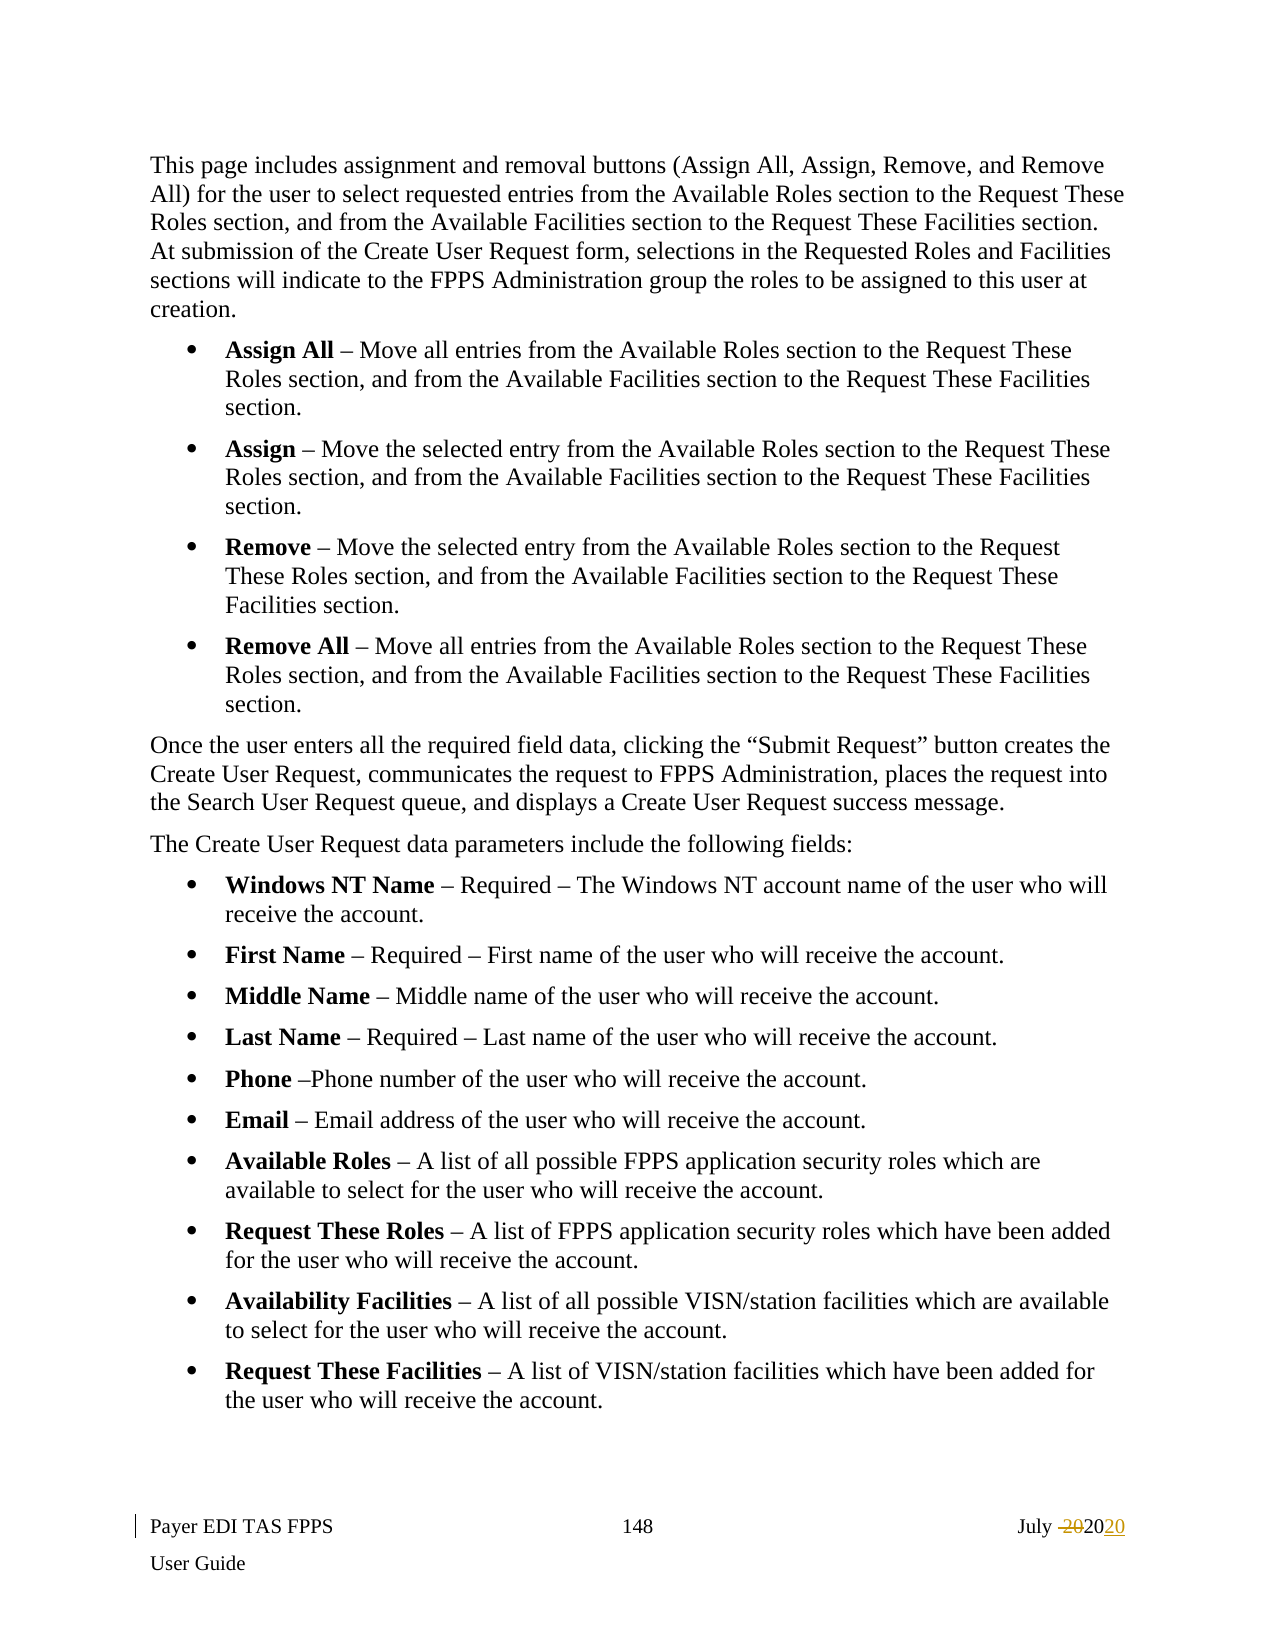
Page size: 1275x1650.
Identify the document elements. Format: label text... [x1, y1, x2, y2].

list Remove – Move the selected entry from the Available Roles section to the Request These Roles section, and from the Available Facilities section to the Request These Facilities section. [187, 532, 1125, 619]
list Assign All – Move all entries from the Available Roles section to the Request These Roles section, and from the Available Facilities section to the Request These Facilities section. [187, 335, 1125, 421]
list Available Roles – A list of all possible FPPS application security roles which are available to select for the user who will receive the account. [187, 1146, 1125, 1204]
list Request These Facilities – A list of VISN/station facilities which have been added for the user who will receive the account. [187, 1356, 1125, 1414]
list Remove All – Move all entries from the Available Roles section to the Request These Roles section, and from the Available Facilities section to the Request These Facilities section. [187, 631, 1125, 717]
text The Create User Request data parameters include the following fields: [150, 829, 1125, 857]
list Availability Facilities – A list of all possible VISN/station facilities which are available to select for the user who will receive the account. [187, 1286, 1125, 1344]
list Last Name – Required – Last name of the user who will receive the account. [187, 1022, 1125, 1051]
list Assign – Move the selected entry from the Available Roles section to the Request These Roles section, and from the Available Facilities section to the Request These Facilities section. [187, 434, 1125, 520]
list Request These Roles – A list of FPPS application security roles which have been added for the user who will receive the account. [187, 1216, 1125, 1274]
list Windows NT Name – Required – The Windows NT account name of the user who will receive the account. [187, 870, 1125, 927]
list First Name – Required – First name of the user who will receive the account. [187, 940, 1125, 969]
text Once the user enters all the required field data, clicking the “Submit Request” button creates the Create User Request, communicates the request to FPPS Administration, places the request into the Search User Request queue, and displays a Create User Request success message. [150, 730, 1125, 816]
text This page includes assignment and removal buttons (Assign All, Assign, Remove, and Remove All) for the user to select requested entries from the Available Roles section to the Request These Roles section, and from the Available Facilities section to the Request These Facilities section. At submission of the Create User Request form, selections in the Requested Roles and Facilities sections will indicate to the FPPS Administration group the roles to be assigned to this user at creation. [150, 150, 1125, 322]
list Middle Name – Middle name of the user who will receive the account. [187, 981, 1125, 1010]
list Email – Email address of the user who will receive the account. [187, 1105, 1125, 1134]
list Phone –Phone number of the user who will receive the account. [187, 1064, 1125, 1092]
